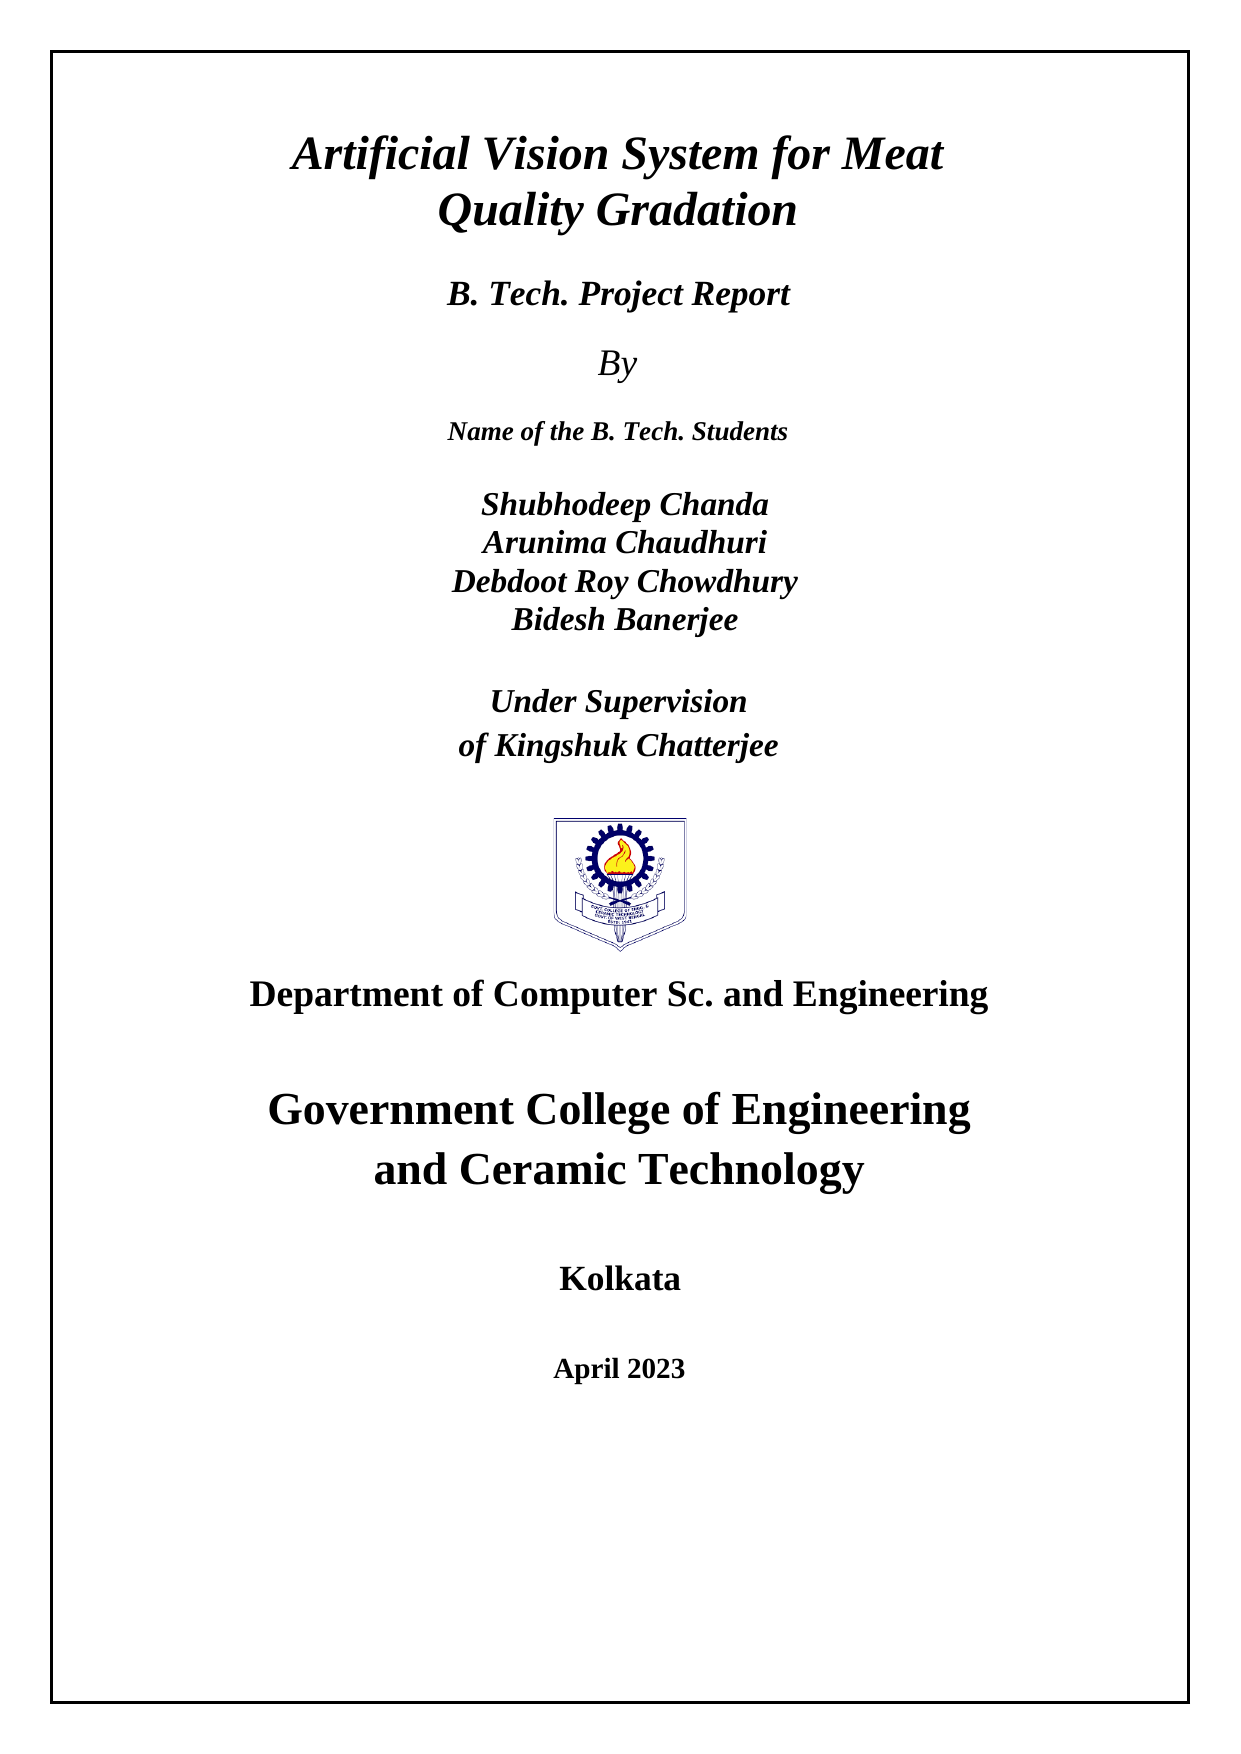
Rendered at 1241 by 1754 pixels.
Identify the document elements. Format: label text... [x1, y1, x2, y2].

text April 2023 [225, 1351, 1013, 1385]
subtitle Bidesh Banerjee [450, 599, 803, 638]
subtitle of Kingshuk Chatterjee [75, 725, 1165, 763]
subtitle Debdoot Roy Chowdhury [450, 561, 803, 599]
picture [553, 818, 687, 952]
subtitle B. Tech. Project Report [225, 273, 1015, 313]
subtitle Artificial Vision System for Meat Quality Gradation [225, 125, 1015, 235]
text Government College of Engineering and Ceramic Technology [225, 1081, 1013, 1195]
subtitle Shubhodeep Chanda [450, 484, 803, 523]
subtitle Under Supervision [75, 681, 1165, 719]
subtitle Name of the B. Tech. Students [225, 415, 1013, 446]
text Department of Computer Sc. and Engineering [225, 971, 1013, 1014]
subtitle By [225, 341, 1013, 384]
subtitle Kolkata [75, 1258, 1165, 1298]
subtitle Arunima Chaudhuri [450, 523, 803, 561]
